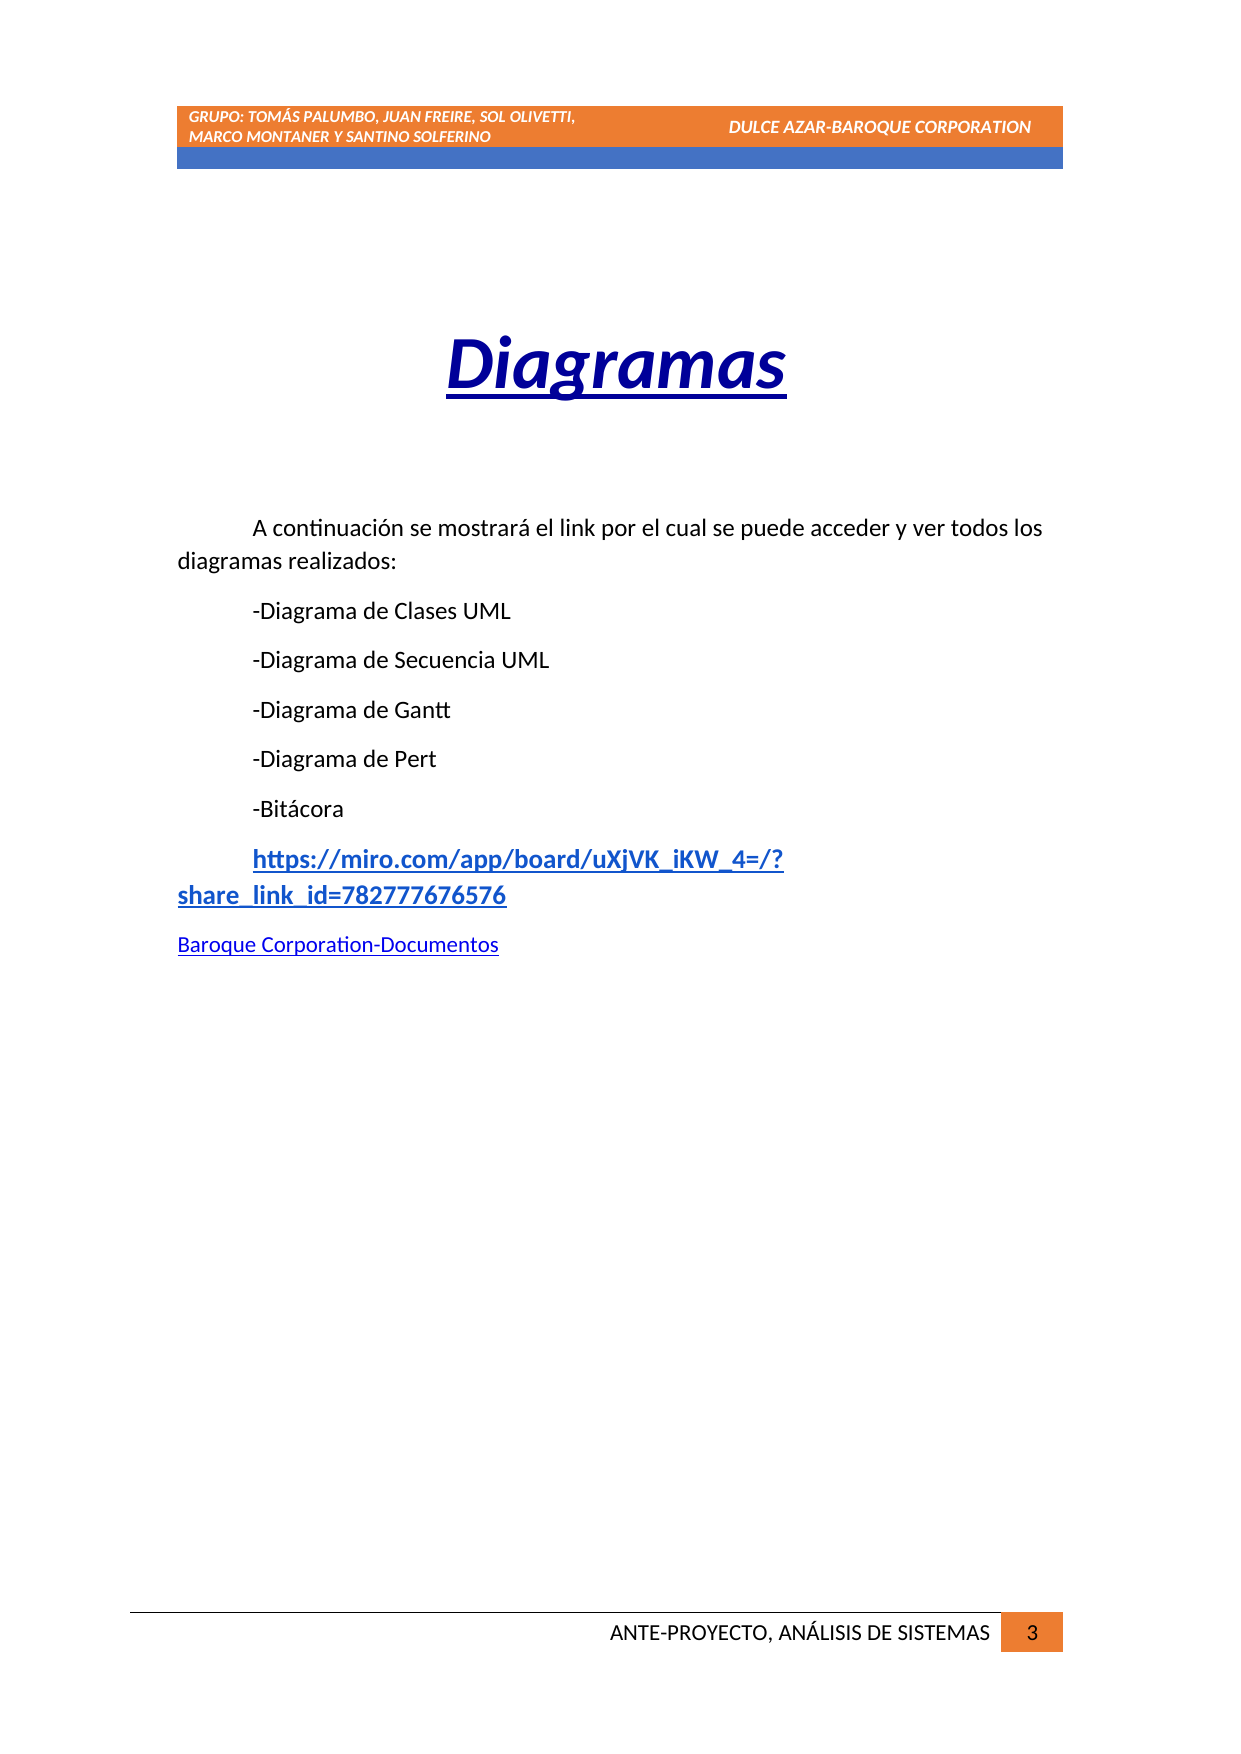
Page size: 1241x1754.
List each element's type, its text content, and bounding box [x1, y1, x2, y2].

text Baroque Corporation-Documentos [177, 931, 1063, 959]
text -Diagrama de Pert [177, 743, 1063, 774]
text -Diagrama de Secuencia UML [177, 644, 1063, 675]
text https://miro.com/app/board/uXjVK_iKW_4=/?share_link_id=782777676576 [177, 843, 1063, 911]
text -Bitácora [177, 793, 1063, 824]
text Diagramas [177, 316, 1063, 408]
text A continuación se mostrará el link por el cual se puede acceder y ver todos los diagramas realizados: [177, 512, 1063, 576]
text -Diagrama de Gantt [177, 694, 1063, 724]
text -Diagrama de Clases UML [177, 595, 1063, 625]
